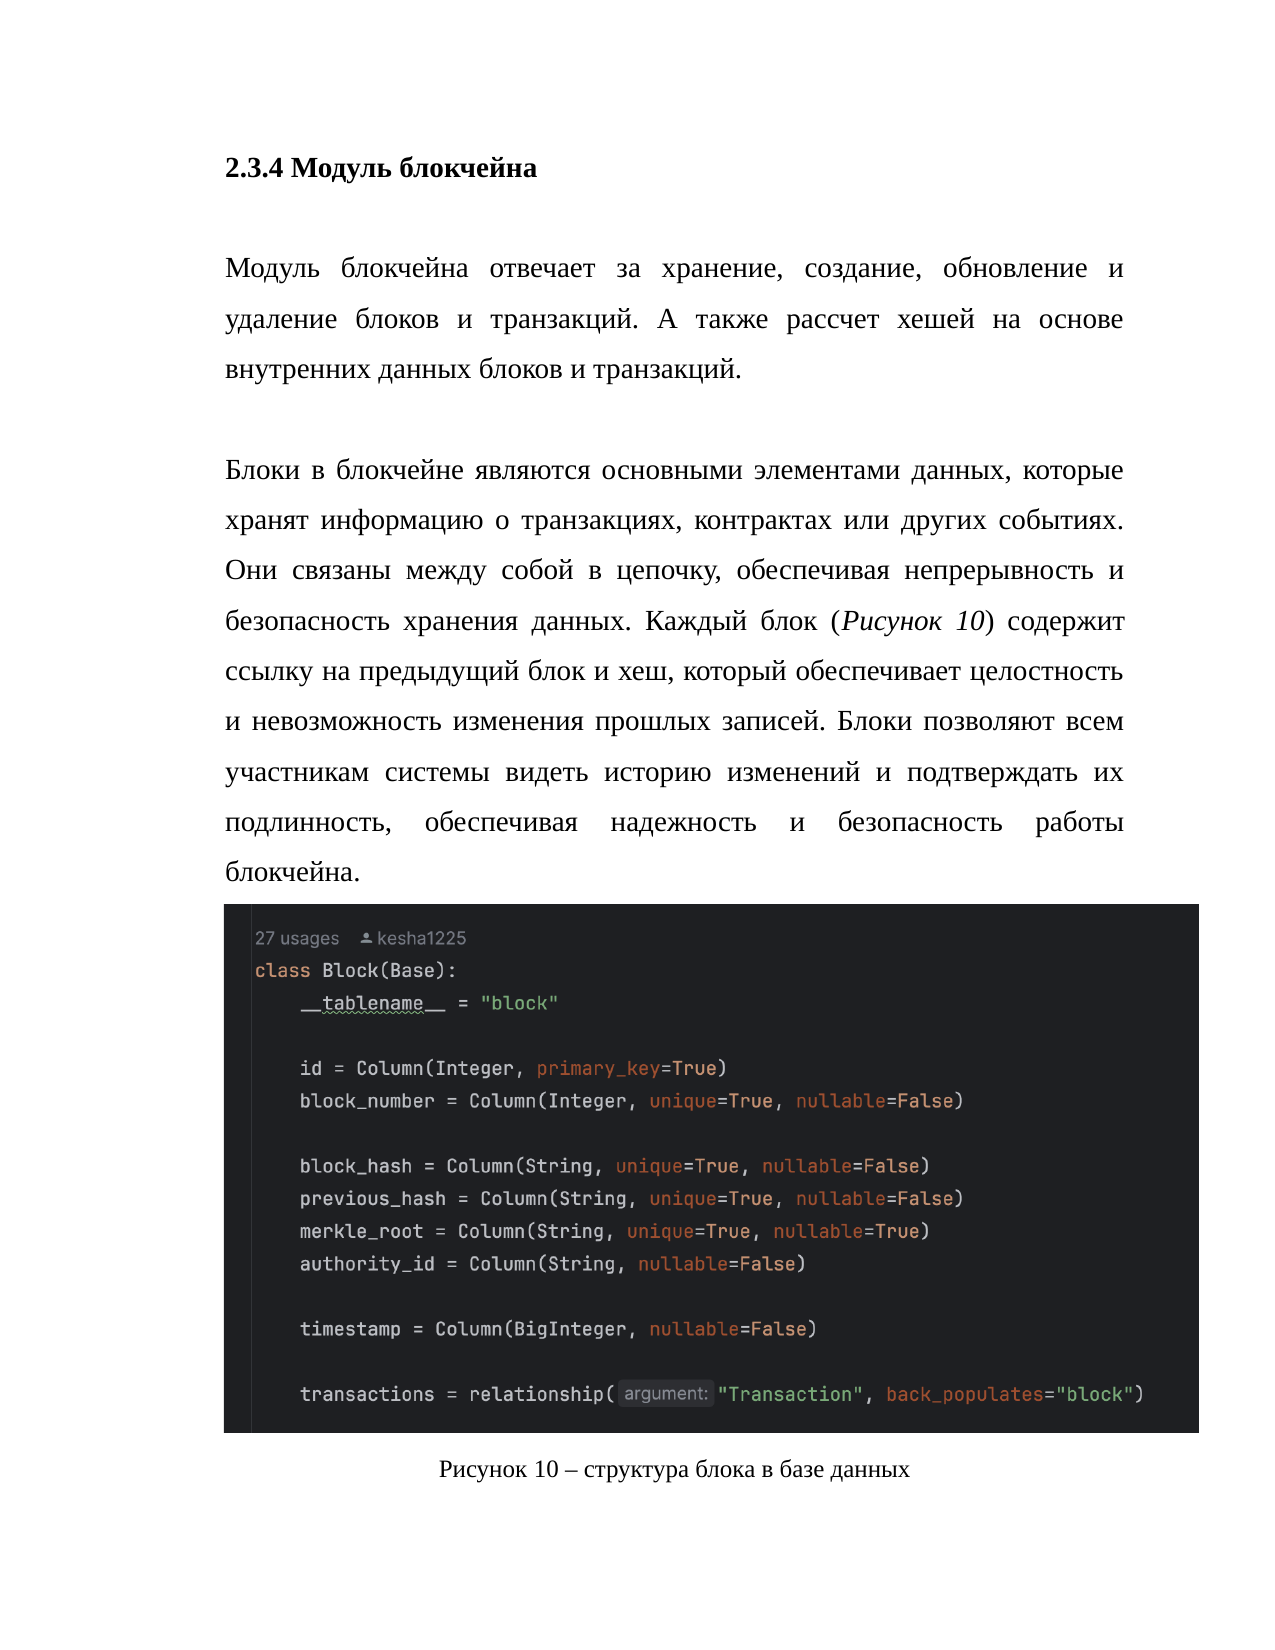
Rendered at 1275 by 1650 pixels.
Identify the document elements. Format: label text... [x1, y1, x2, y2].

list 2.3.4 Модуль блокчейна [225, 150, 1125, 183]
picture [223, 904, 1199, 1433]
list Блоки в блокчейне являются основными элементами данных, которые хранят информацию о транзакциях, контрактах или других событиях. Они связаны между собой в цепочку, обеспечивая непрерывность и безопасность хранения данных. Каждый блок (Рисунок 4) содержит ссылку на предыдущий блок и хеш, который обеспечивает целостность и невозможность изменения прошлых записей. Блоки позволяют всем участникам системы видеть историю изменений и подтверждать их подлинность, обеспечивая надежность и безопасность работы блокчейна. [225, 452, 1125, 888]
text Рисунок 10 – структура блока в базе данных [150, 1454, 1125, 1482]
list Модуль блокчейна отвечает за хранение, создание, обновление и удаление блоков и транзакций. А также рассчет хешей на основе внутренних данных блоков и транзакций. [225, 251, 1125, 385]
